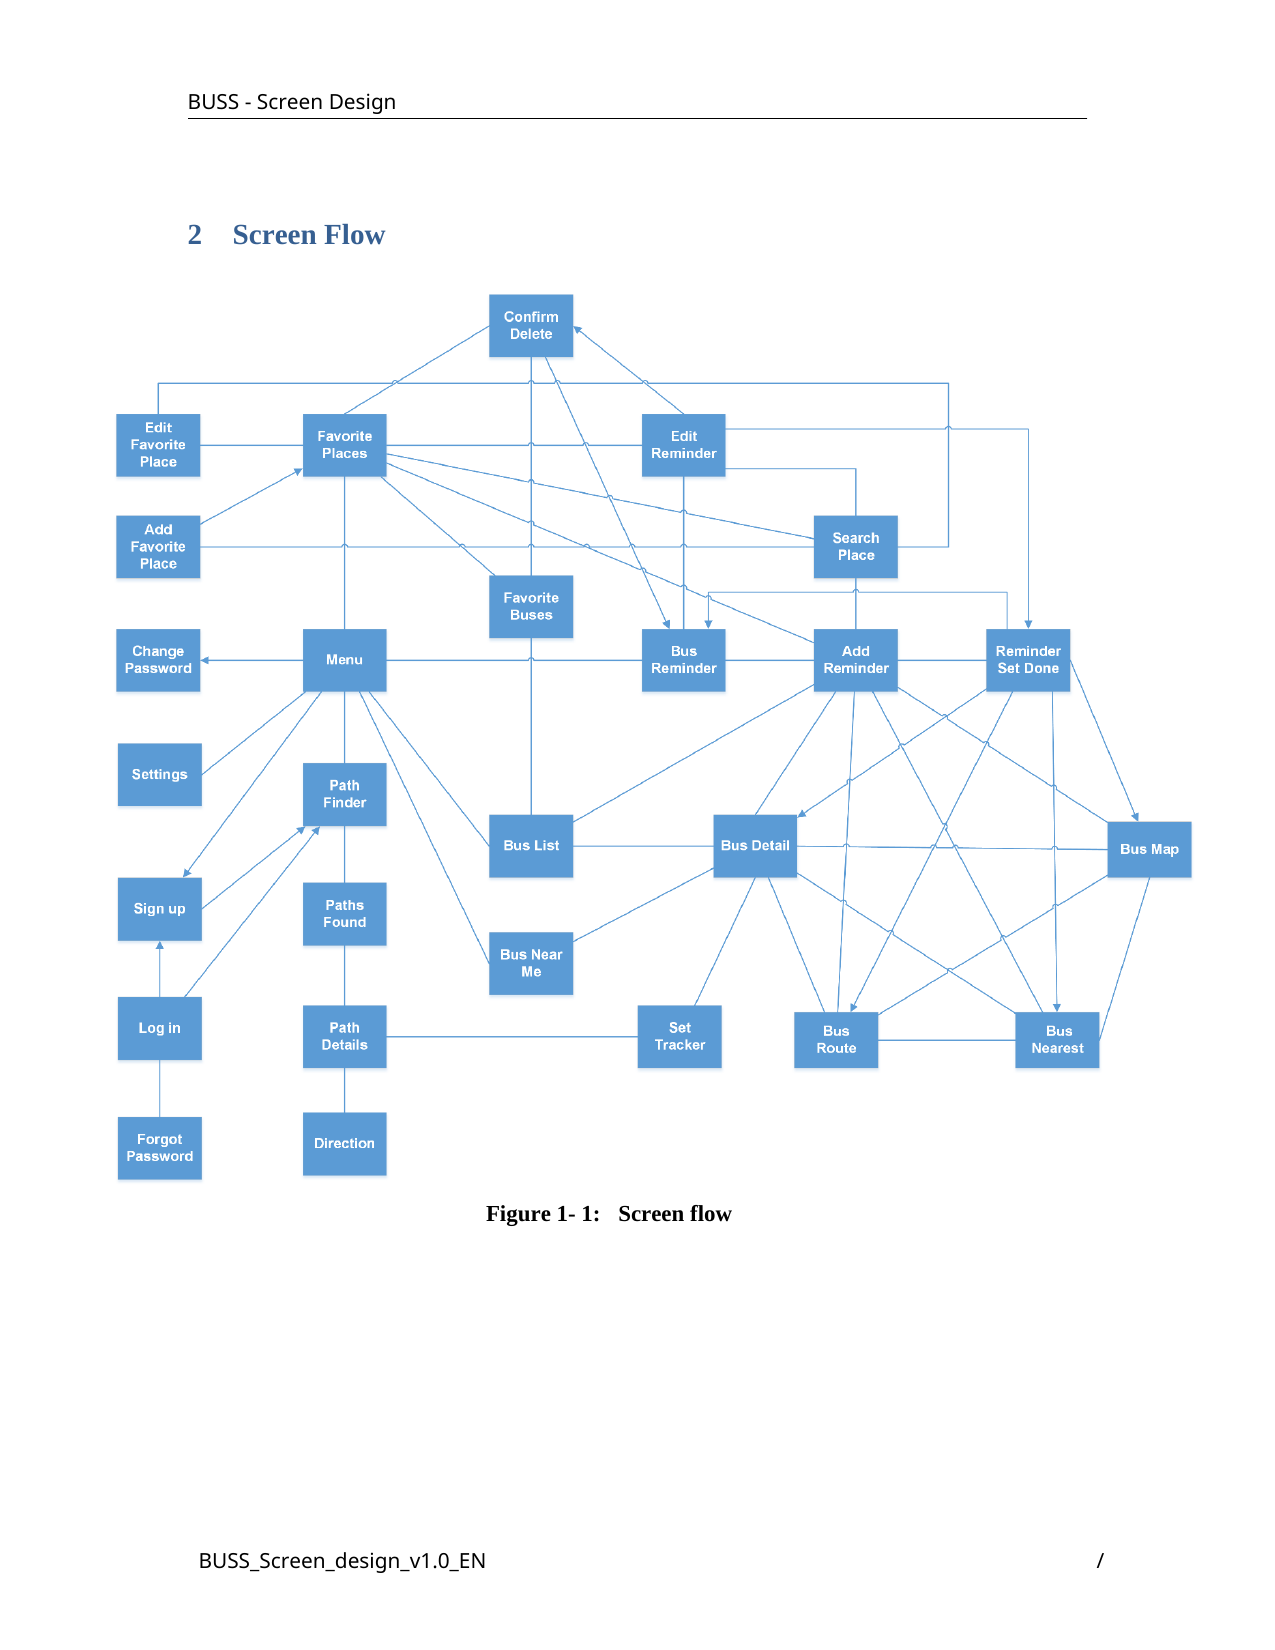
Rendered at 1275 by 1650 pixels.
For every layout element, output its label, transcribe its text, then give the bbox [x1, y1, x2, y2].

list Screen flow [187, 1200, 1087, 1226]
subtitle Screen Flow [187, 217, 1087, 251]
picture [112, 292, 1196, 1186]
